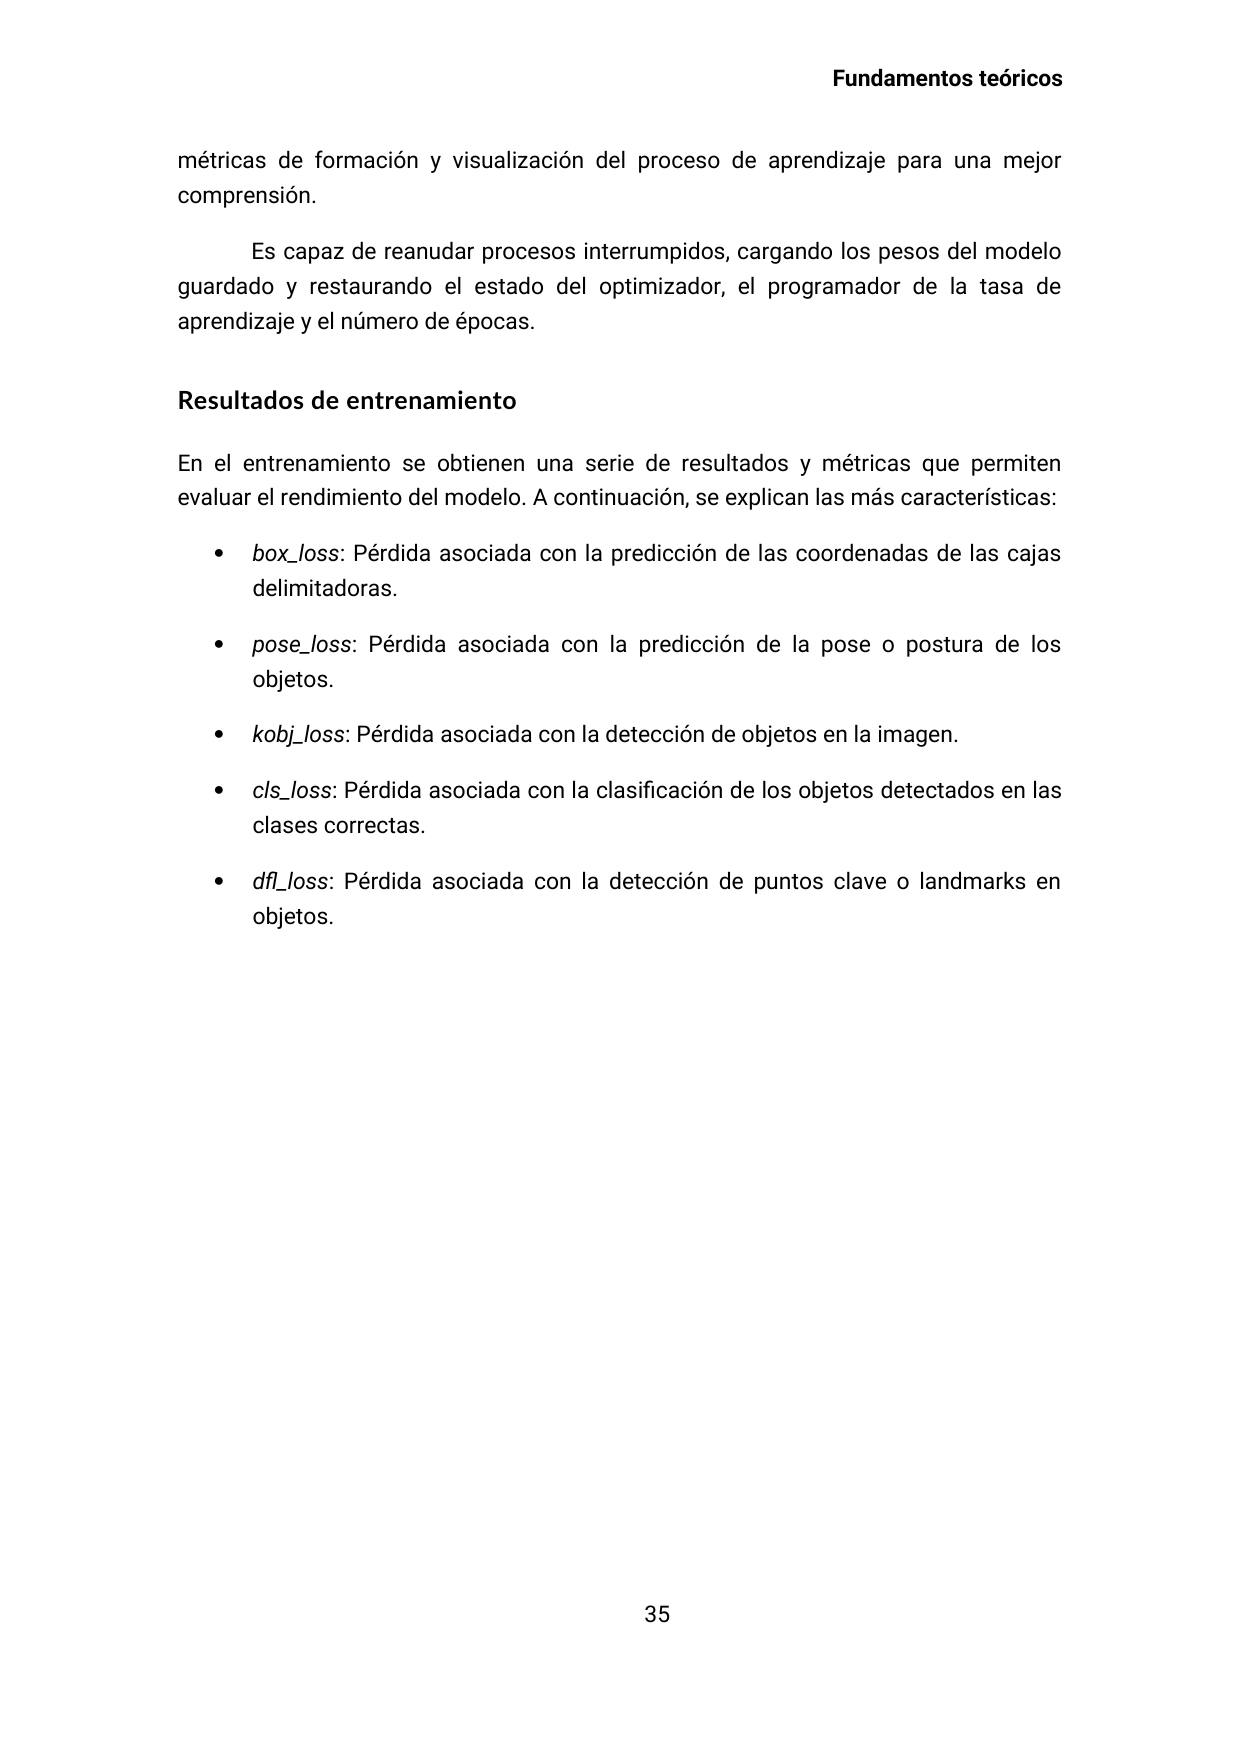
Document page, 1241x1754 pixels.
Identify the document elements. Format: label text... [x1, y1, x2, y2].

list kobj_loss: Pérdida asociada con la detección de objetos en la imagen. [215, 722, 1063, 748]
list dfl_loss: Pérdida asociada con la detección de puntos clave o landmarks en objetos. [215, 868, 1063, 930]
text En el entrenamiento se obtienen una serie de resultados y métricas que permiten evaluar el rendimiento del modelo. A continuación, se explican las más características: [177, 450, 1063, 511]
list cls_loss: Pérdida asociada con la clasificación de los objetos detectados en las clases correctas. [215, 777, 1063, 839]
subtitle Resultados de entrenamiento [177, 384, 1063, 414]
list box_loss: Pérdida asociada con la predicción de las coordenadas de las cajas delimitadoras. [215, 540, 1063, 602]
text Es capaz de reanudar procesos interrumpidos, cargando los pesos del modelo guardado y restaurando el estado del optimizador, el programador de la tasa de aprendizaje y el número de épocas. [177, 238, 1063, 335]
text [177, 148, 1063, 209]
list pose_loss: Pérdida asociada con la predicción de la pose o postura de los objetos. [215, 631, 1063, 693]
